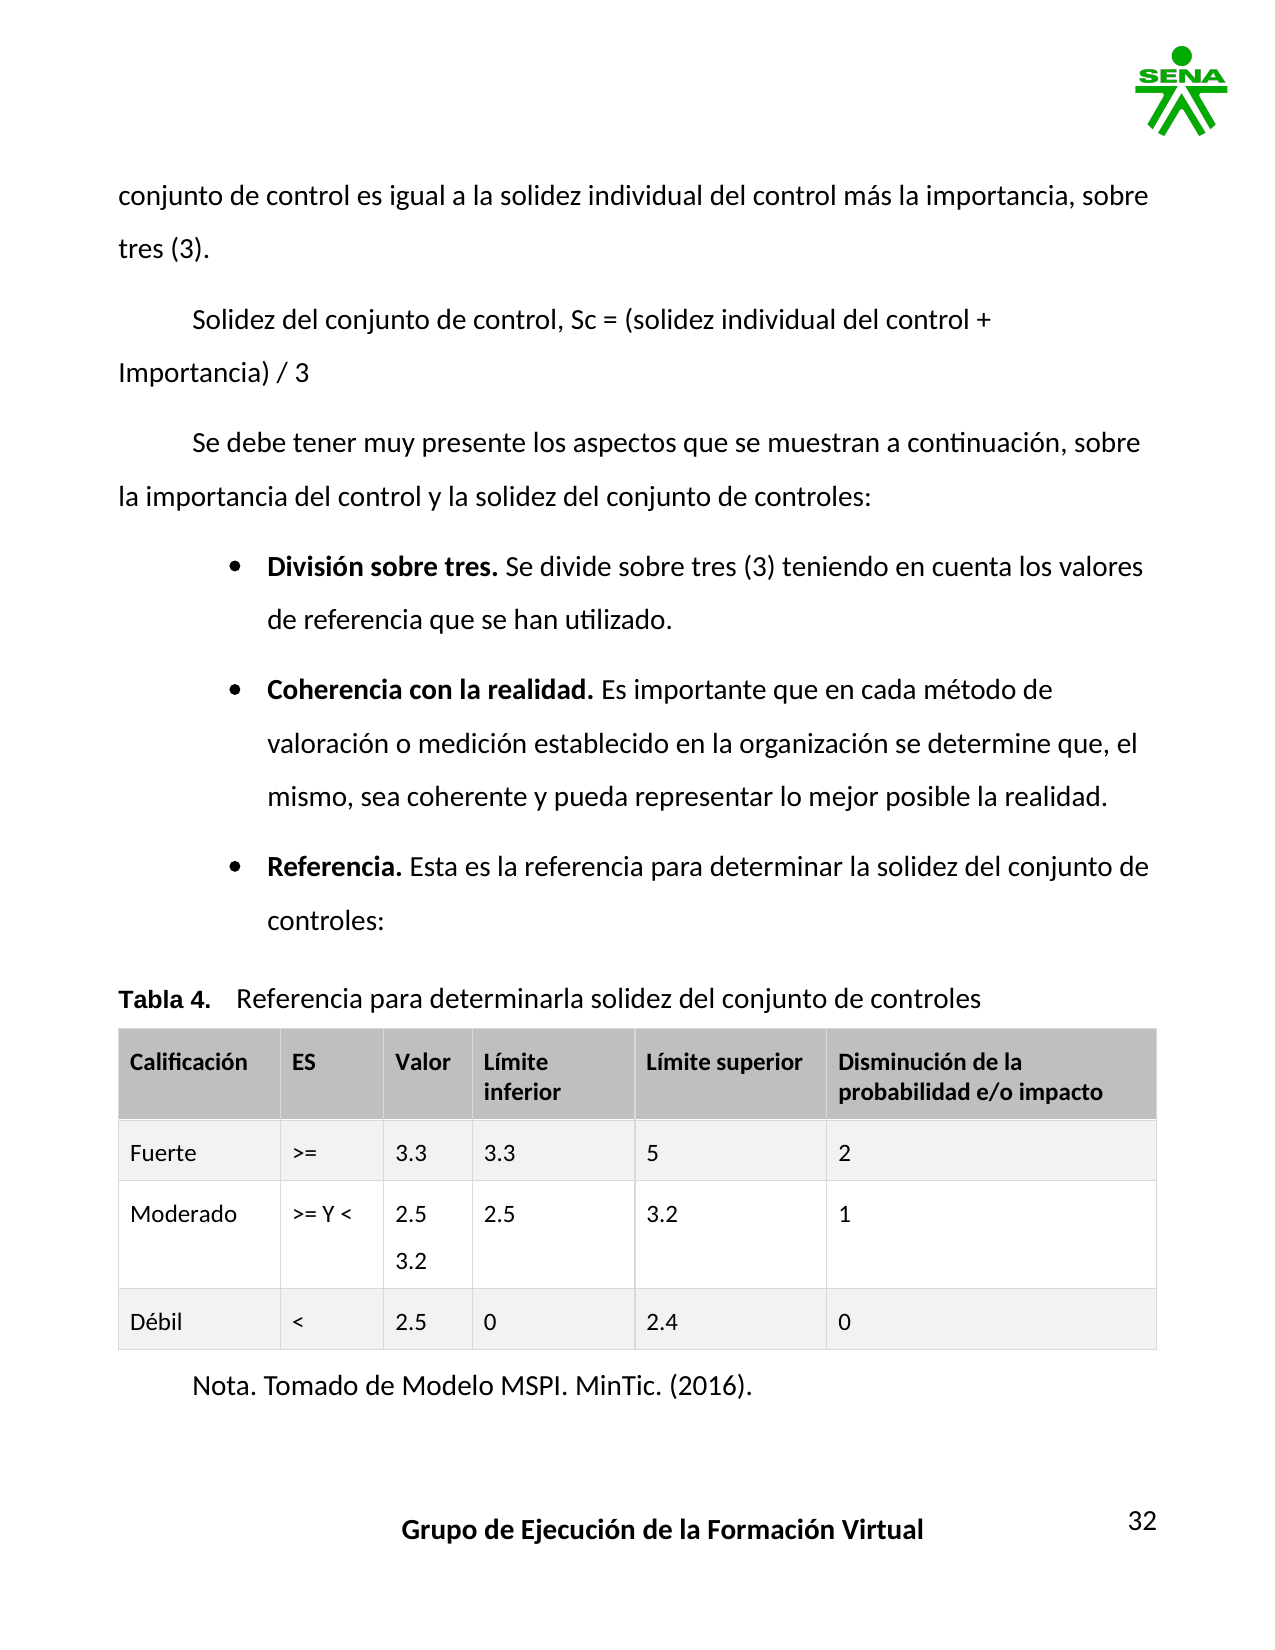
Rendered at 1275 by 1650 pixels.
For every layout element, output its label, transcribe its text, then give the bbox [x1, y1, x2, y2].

picture [1135, 46, 1228, 136]
table_header Valor [384, 1029, 472, 1119]
table_cell 2.5 [473, 1181, 634, 1288]
table_cell 2 [827, 1121, 1156, 1180]
table_cell Moderado [119, 1181, 280, 1288]
list División sobre tres. Se divide sobre tres (3) teniendo en cuenta los valores de referencia que se han utilizado. [230, 548, 1157, 637]
table_cell 3.3 [384, 1121, 472, 1180]
text Referencia para determinarla solidez del conjunto de controles [118, 980, 1157, 1016]
table_cell < [281, 1289, 383, 1349]
table_cell 3.3 [473, 1121, 634, 1180]
table_cell 0 [473, 1289, 634, 1349]
table_header ES [281, 1029, 383, 1119]
table_cell 2.5 3.2 [384, 1181, 472, 1288]
table_cell 3.2 [636, 1181, 826, 1288]
table_cell Fuerte [119, 1121, 280, 1180]
table_cell 2.4 [636, 1289, 826, 1349]
table_header Calificación [119, 1029, 280, 1119]
table_header Disminución de la probabilidad e/o impacto [827, 1029, 1156, 1119]
list Referencia. Esta es la referencia para determinar la solidez del conjunto de controles: [230, 848, 1157, 937]
text Se debe tener muy presente los aspectos que se muestran a continuación, sobre la importancia del control y la solidez del conjunto de controles: [118, 424, 1157, 513]
table_cell >= Y < [281, 1181, 383, 1288]
table_cell Débil [119, 1289, 280, 1349]
table_header Límite superior [636, 1029, 826, 1119]
table_header Límite inferior [473, 1029, 634, 1119]
list Coherencia con la realidad. Es importante que en cada método de valoración o medición establecido en la organización se determine que, el mismo, sea coherente y pueda representar lo mejor posible la realidad. [230, 671, 1157, 814]
table_cell 5 [636, 1121, 826, 1180]
text Solidez del conjunto de control, Sc = (solidez individual del control + Importancia) / 3 [118, 301, 1157, 390]
text Nota. Tomado de Modelo MSPI. MinTic. (2016). [118, 1367, 1157, 1402]
table_cell 2.5 [384, 1289, 472, 1349]
table_cell 0 [827, 1289, 1156, 1349]
table_cell >= [281, 1121, 383, 1180]
table_cell 1 [827, 1181, 1156, 1288]
